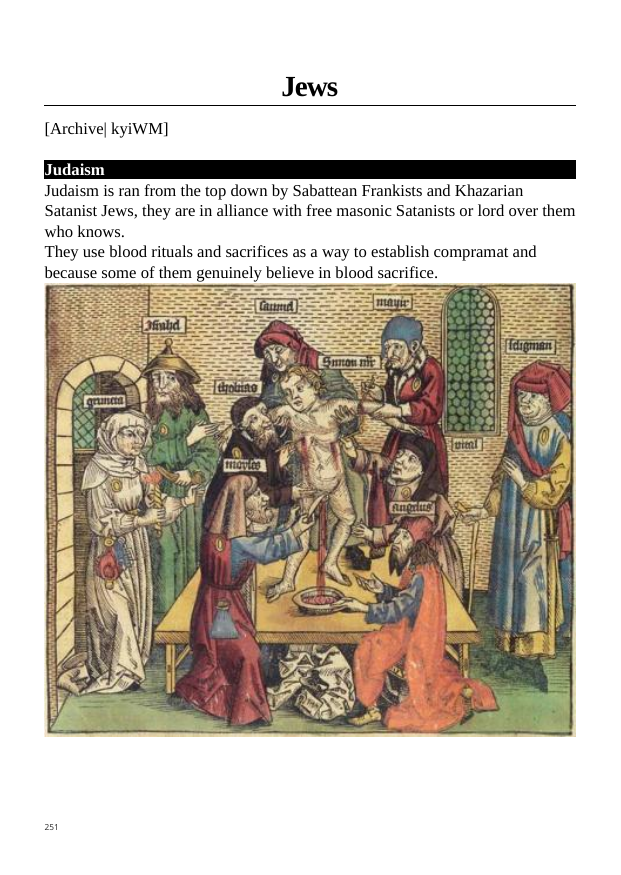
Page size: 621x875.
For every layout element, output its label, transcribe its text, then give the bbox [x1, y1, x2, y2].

subtitle Jews [44, 69, 576, 105]
text Judaism is ran from the top down by Sabattean Frankists and Khazarian Satanist Jews, they are in alliance with free masonic Satanists or lord over them who knows. [44, 180, 576, 241]
subtitle Judaism [44, 160, 576, 179]
text [Archive| kyiWM] [44, 118, 576, 138]
text They use blood rituals and sacrifices as a way to establish compramat and because some of them genuinely believe in blood sacrifice. [44, 242, 576, 282]
picture [44, 283, 576, 737]
